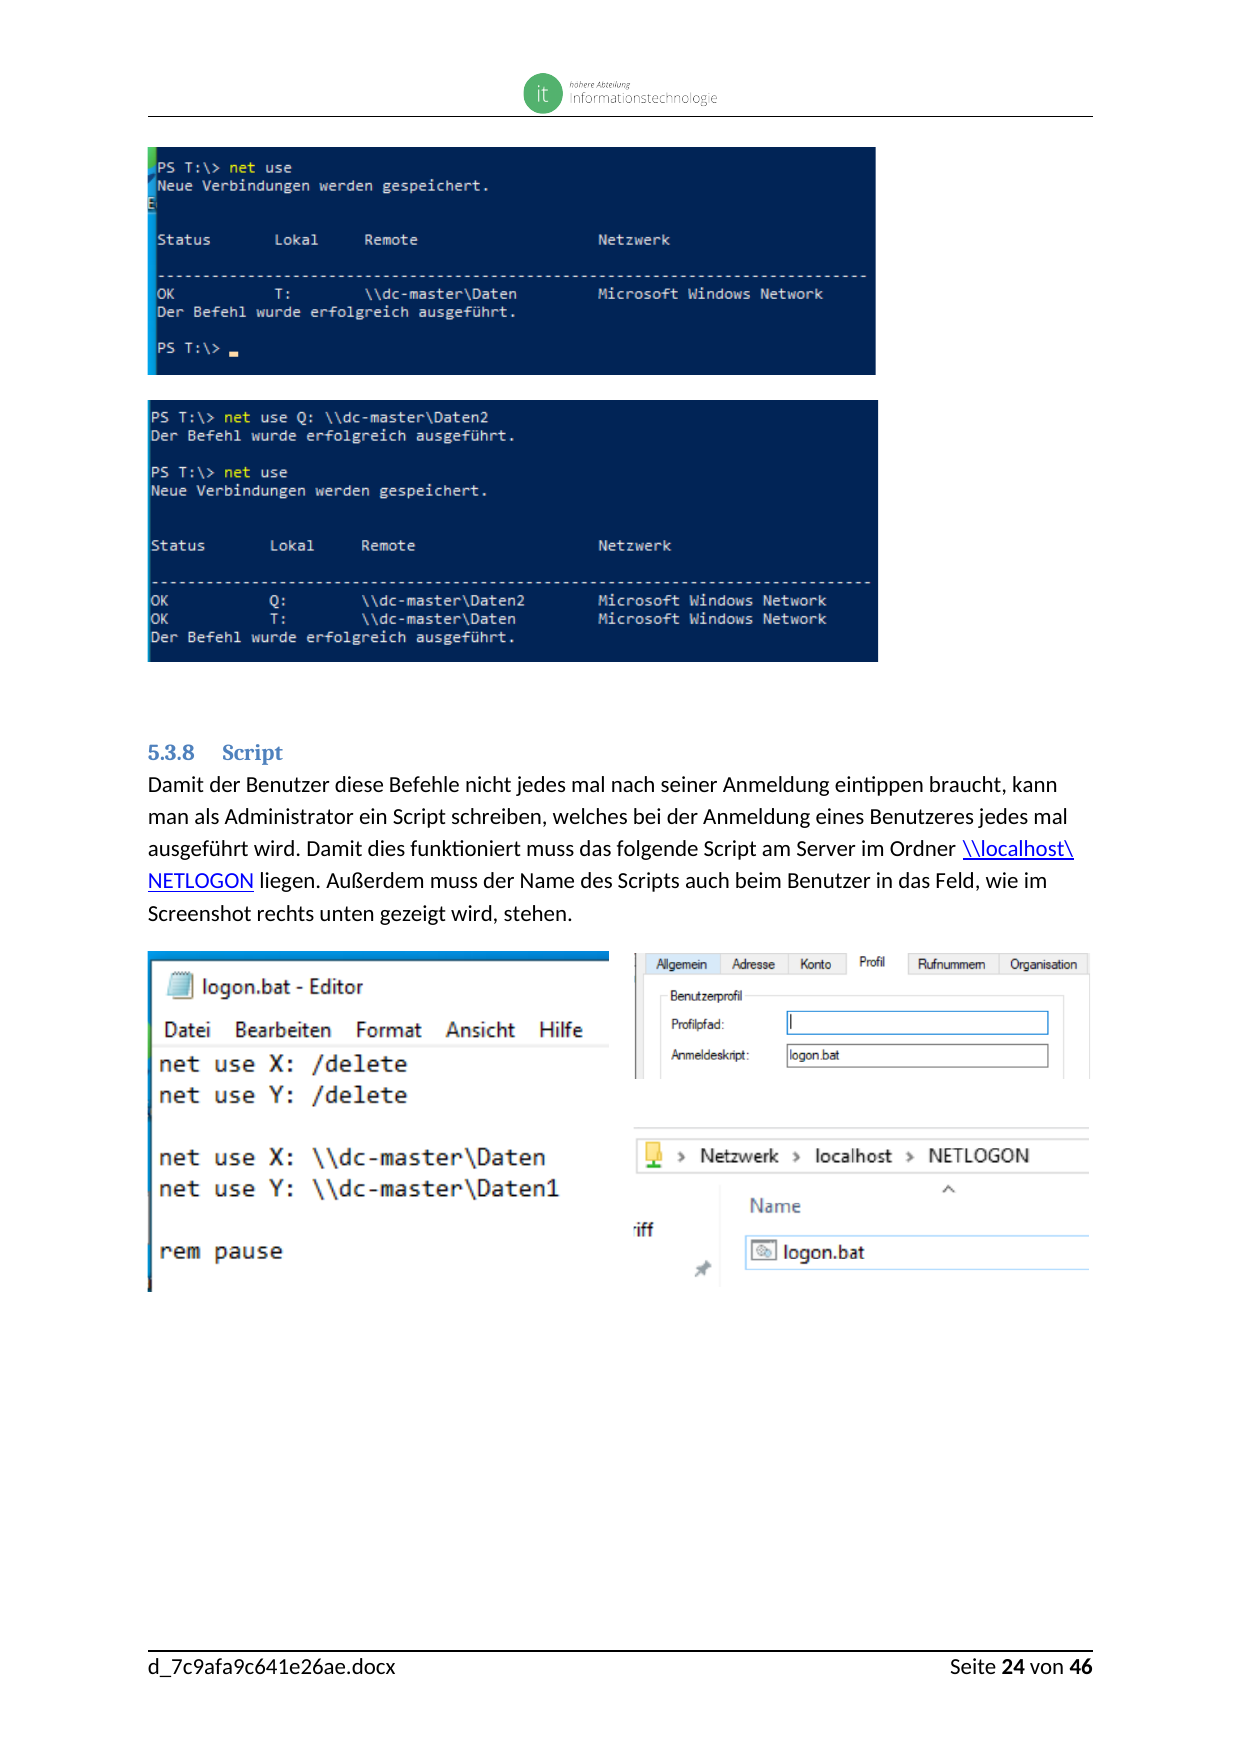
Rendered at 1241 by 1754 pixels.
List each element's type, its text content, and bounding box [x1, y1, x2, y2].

picture [523, 73, 717, 114]
picture [147, 147, 876, 375]
picture [147, 951, 609, 1292]
picture [632, 1127, 1089, 1286]
subtitle Script [148, 740, 1093, 766]
picture [633, 953, 1090, 1078]
picture [150, 400, 879, 662]
text Damit der Benutzer diese Befehle nicht jedes mal nach seiner Anmeldung eintippen braucht, kann man als Administrator ein Script schreiben, welches bei der Anmeldung eines Benutzeres jedes mal ausgeführt wird. Damit dies funktioniert muss das folgende Script am Server im Ordner \\localhost\NETLOGON liegen. Außerdem muss der Name des Scripts auch beim Benutzer in das Feld, wie im Screenshot rechts unten gezeigt wird, stehen. [148, 770, 1093, 927]
